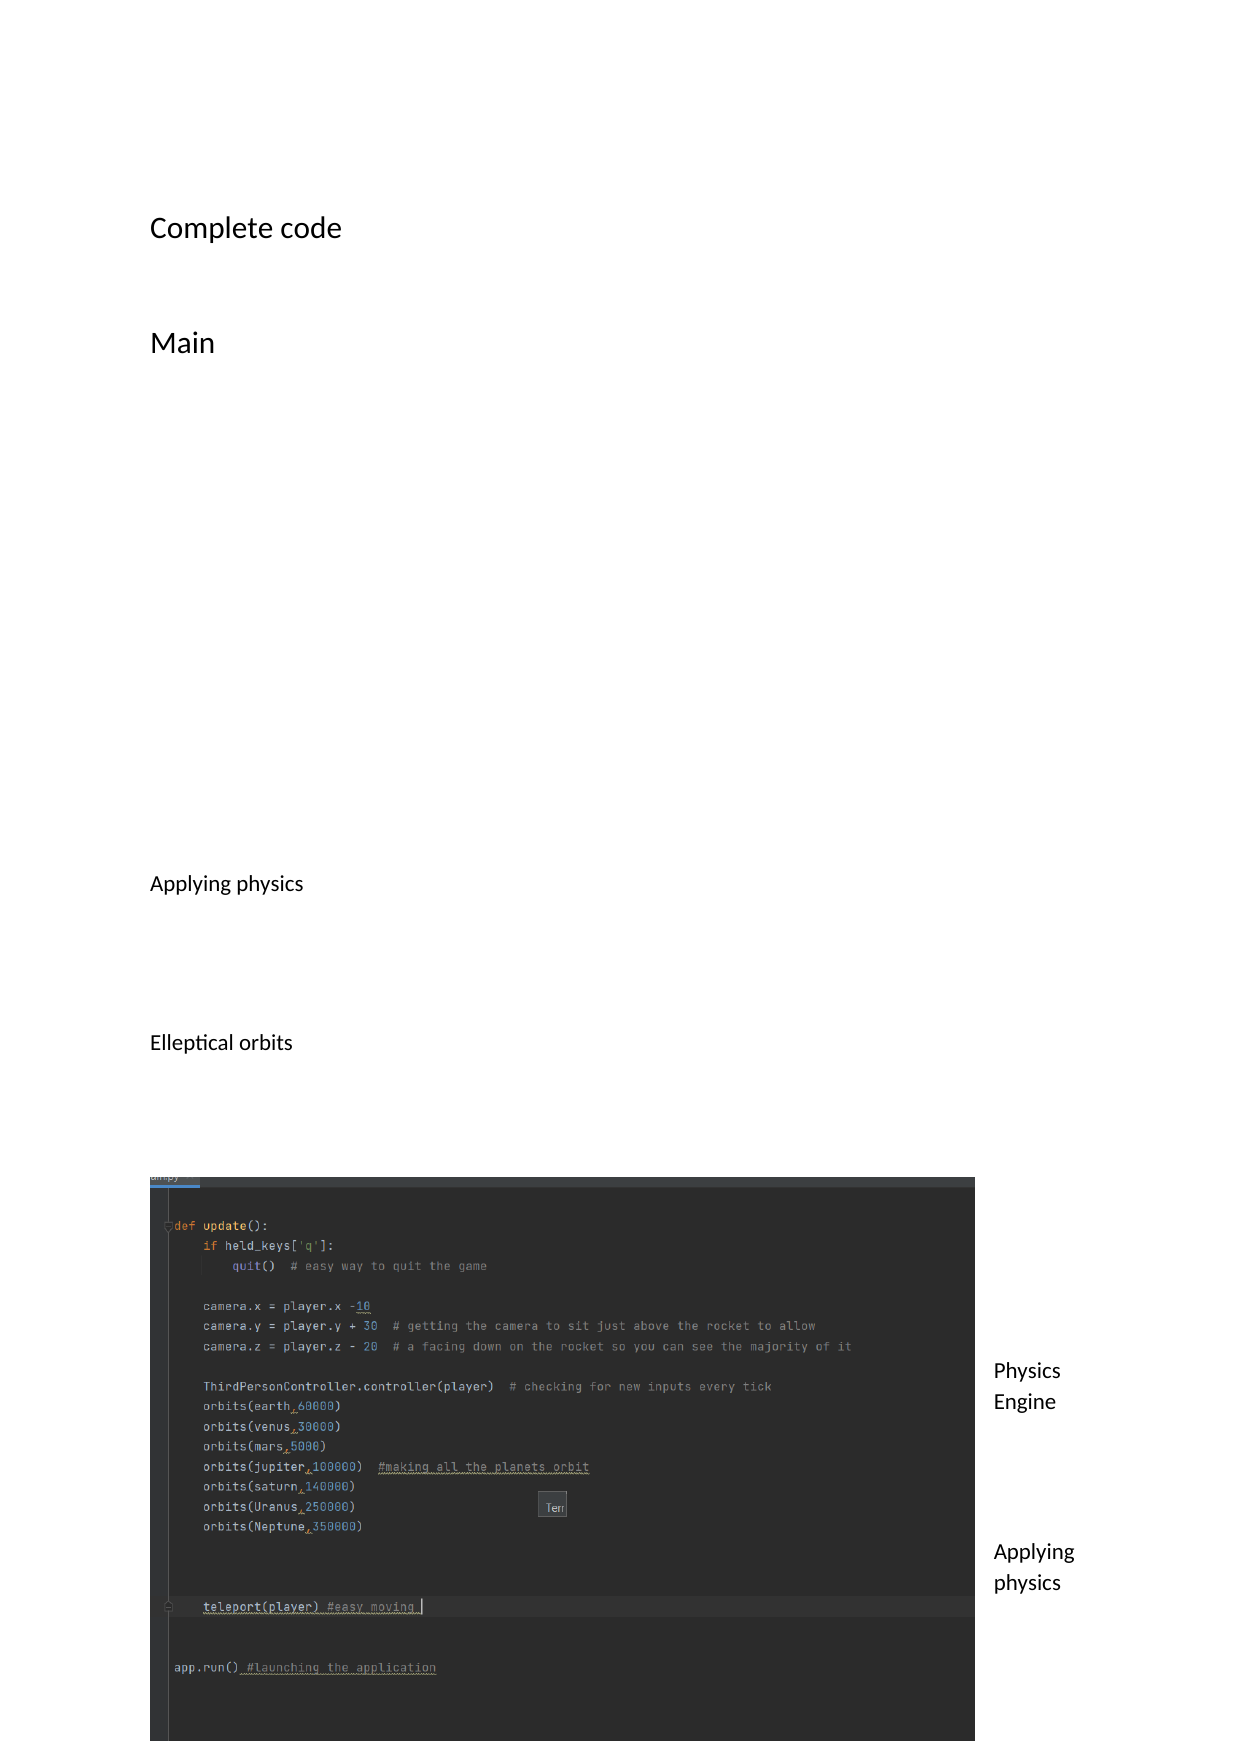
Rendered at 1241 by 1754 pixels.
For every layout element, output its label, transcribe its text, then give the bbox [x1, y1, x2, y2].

text Applying physics [975, 1537, 1090, 1596]
text Physics Engine [975, 1357, 1090, 1415]
picture [150, 1177, 975, 1741]
text Main [150, 323, 1090, 362]
text Elleptical orbits [150, 1028, 1090, 1057]
text Applying physics [150, 869, 1090, 897]
text Complete code [150, 208, 1090, 246]
